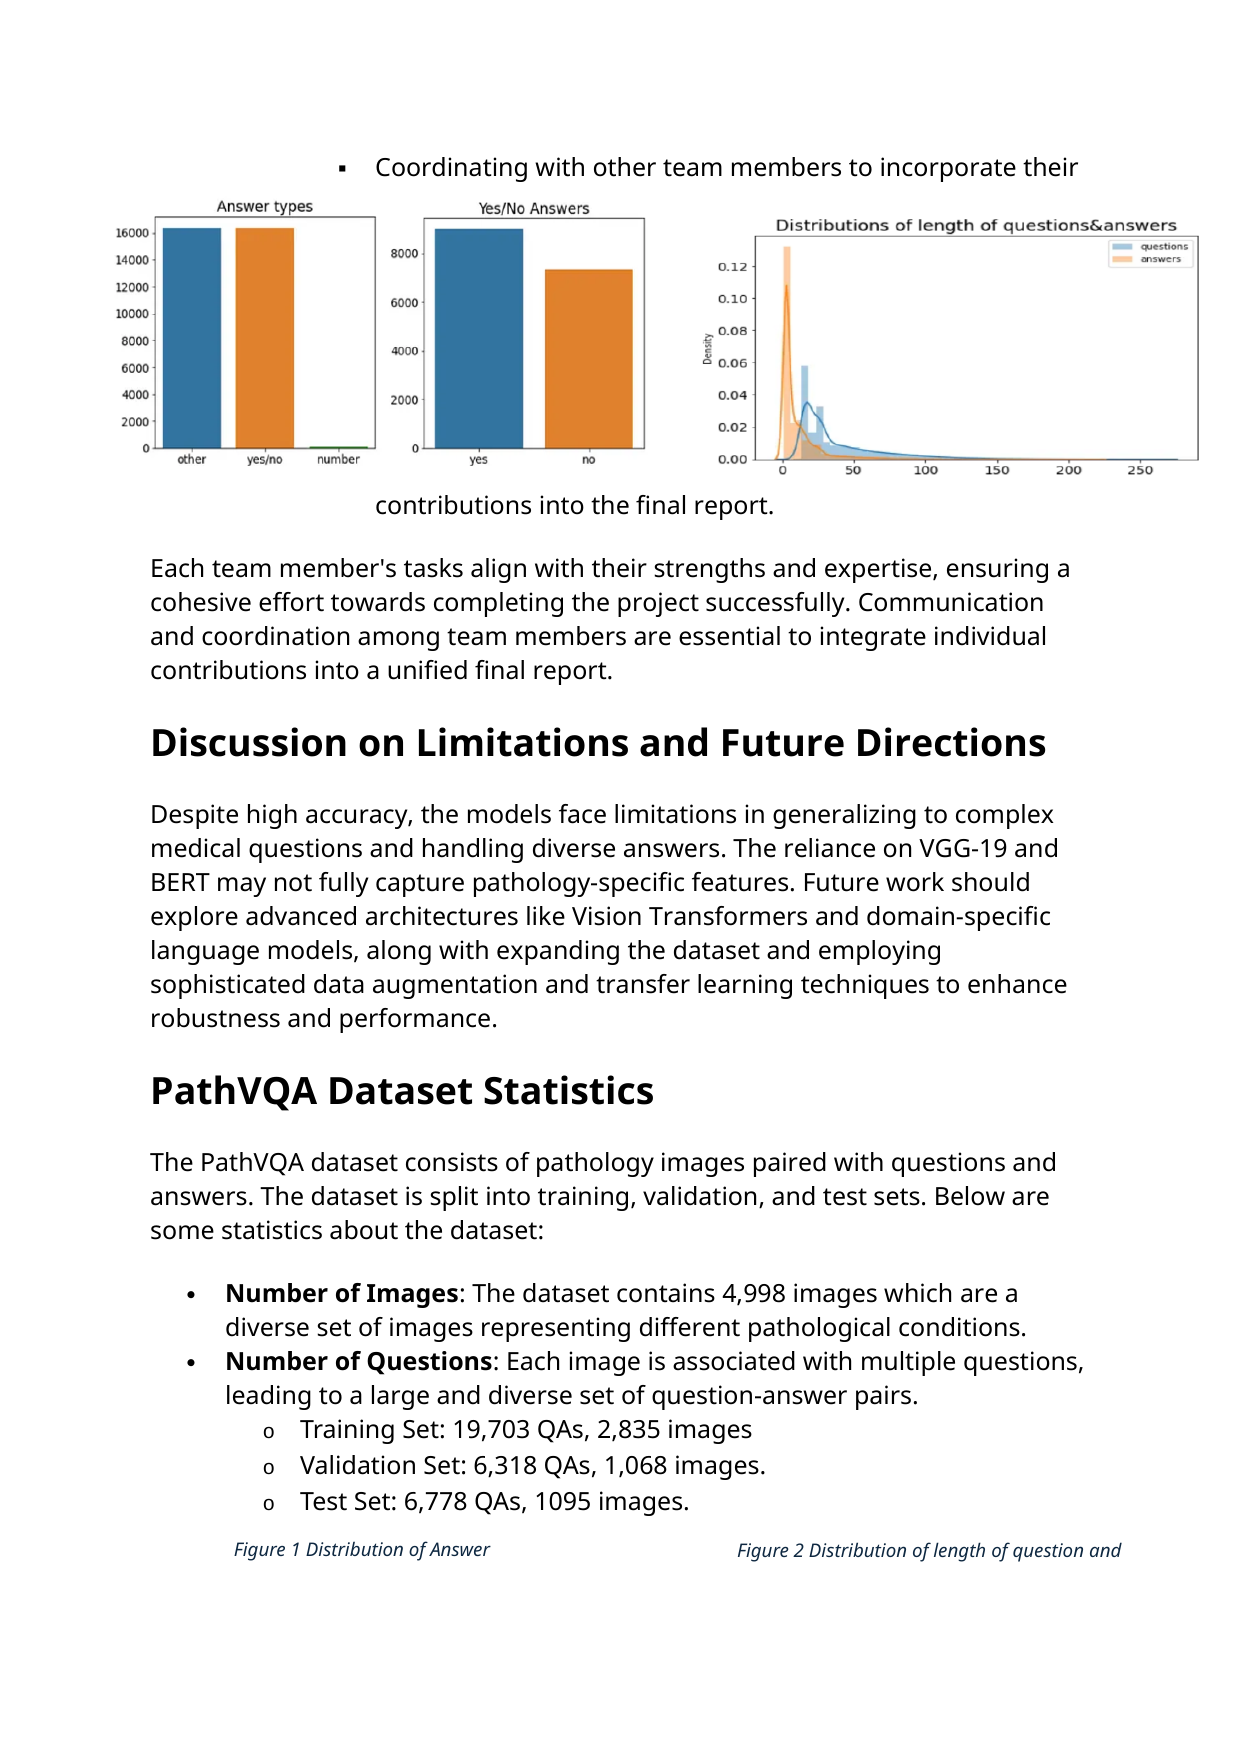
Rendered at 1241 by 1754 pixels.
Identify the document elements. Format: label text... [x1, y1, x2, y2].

list Number of Images: The dataset contains 4,998 images which are a diverse set of images representing different pathological conditions. [187, 1276, 1090, 1344]
text PathVQA Dataset Statistics [150, 1064, 1090, 1115]
picture [680, 209, 1234, 488]
text Despite high accuracy, the models face limitations in generalizing to complex medical questions and handling diverse answers. The reliance on VGG-19 and BERT may not fully capture pathology-specific features. Future work should explore advanced architectures like Vision Transformers and domain-specific language models, along with expanding the dataset and employing sophisticated data augmentation and transfer learning techniques to enhance robustness and performance. [150, 796, 1090, 1035]
list Number of Questions: Each image is associated with multiple questions, leading to a large and diverse set of question-answer pairs. [187, 1344, 1090, 1412]
list Validation Set: 6,318 QAs, 1,068 images. [262, 1448, 1090, 1482]
list Coordinating with other team members to incorporate their contributions into the final report. [337, 150, 1090, 522]
picture [88, 189, 679, 479]
text Each team member's tasks align with their strengths and expertise, ensuring a cohesive effort towards completing the project successfully. Communication and coordination among team members are essential to integrate individual contributions into a unified final report. [150, 551, 1090, 687]
text Discussion on Limitations and Future Directions [150, 716, 1090, 767]
list Test Set: 6,778 QAs, 1095 images. [262, 1484, 1090, 1518]
list Training Set: 19,703 QAs, 2,835 images [262, 1412, 1090, 1446]
text The PathVQA dataset consists of pathology images paired with questions and answers. The dataset is split into training, validation, and test sets. Below are some statistics about the dataset: [150, 1144, 1090, 1246]
